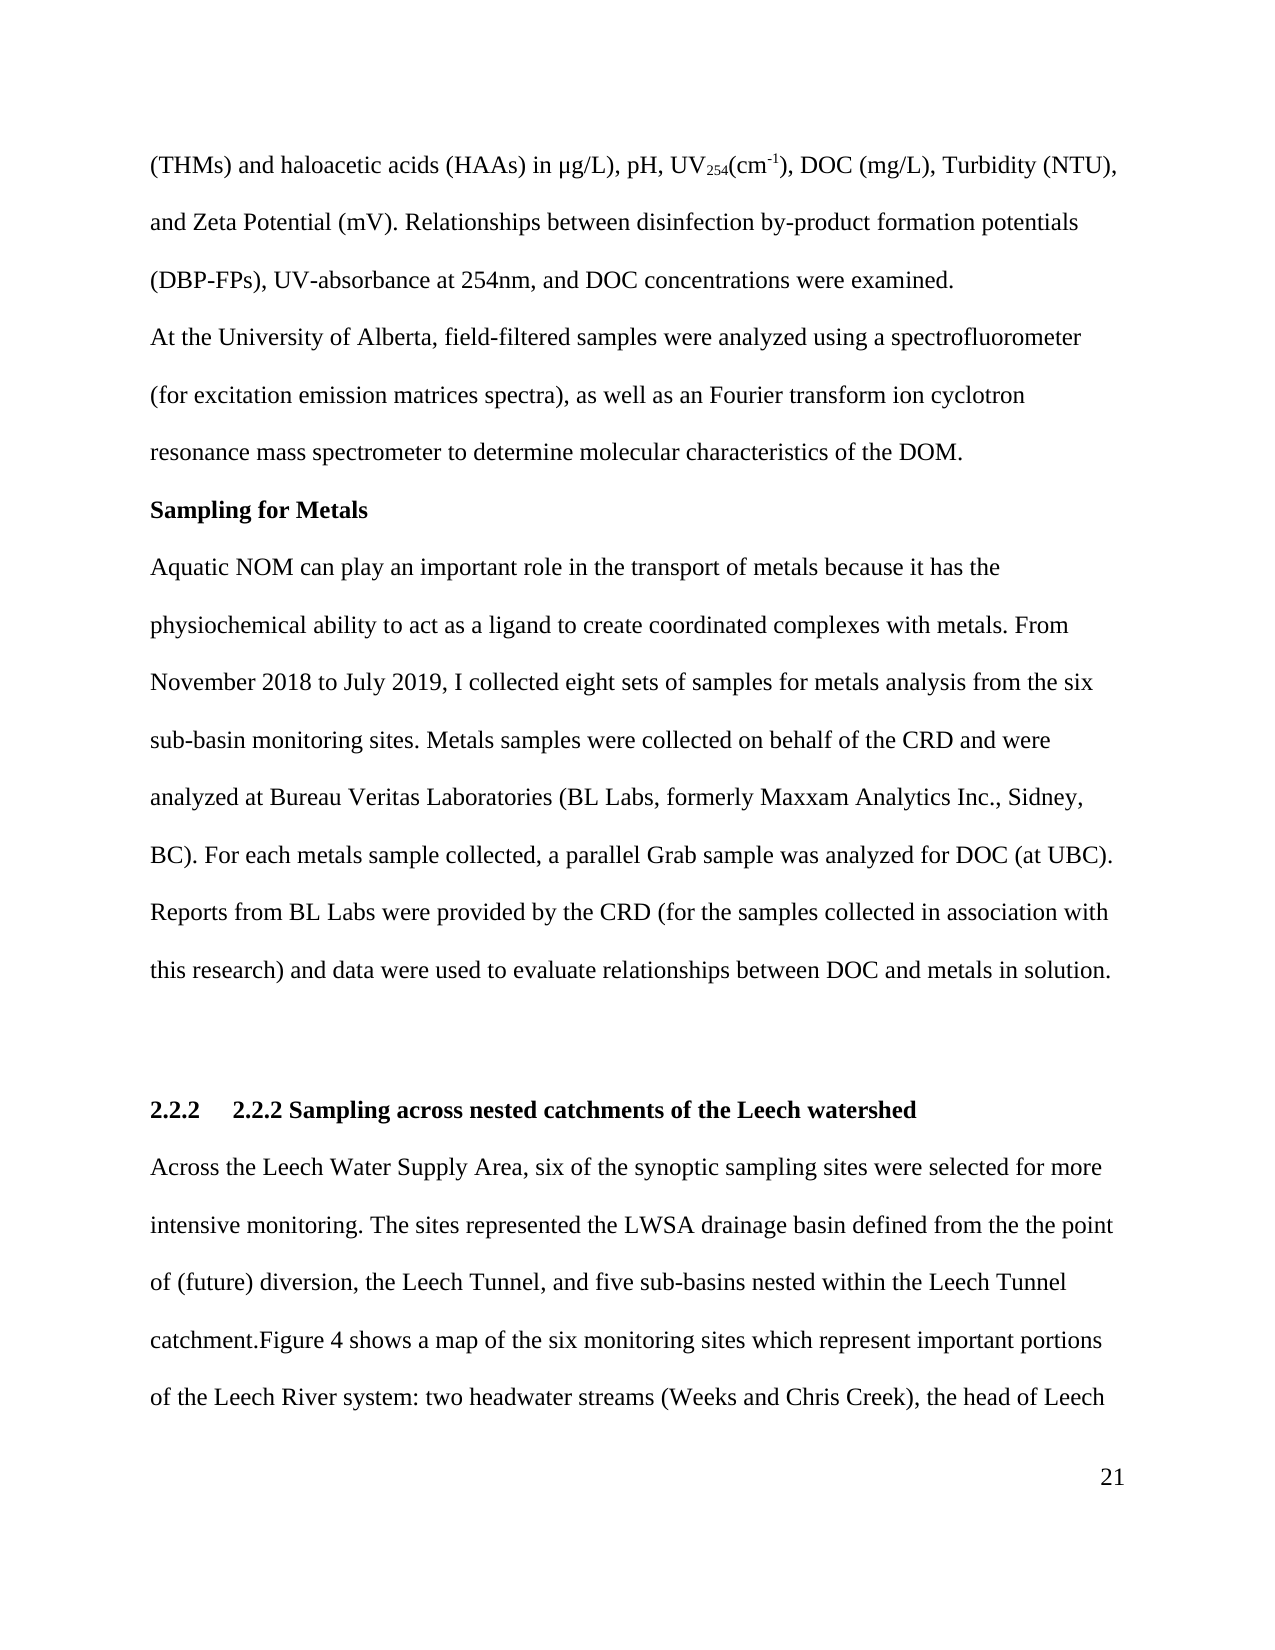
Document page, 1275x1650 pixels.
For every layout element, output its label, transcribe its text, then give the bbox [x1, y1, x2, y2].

text Sampling for Metals [150, 495, 1125, 524]
subtitle 2.2.2 Sampling across nested catchments of the Leech watershed [150, 1095, 1125, 1124]
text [150, 150, 1125, 294]
text Aquatic NOM can play an important role in the transport of metals because it has the physiochemical ability to act as a ligand to create coordinated complexes with metals. From November 2018 to July 2019, I collected eight sets of samples for metals analysis from the six sub-basin monitoring sites. Metals samples were collected on behalf of the CRD and were analyzed at Bureau Veritas Laboratories (BL Labs, formerly Maxxam Analytics Inc., Sidney, BC). For each metals sample collected, a parallel Grab sample was analyzed for DOC (at UBC). Reports from BL Labs were provided by the CRD (for the samples collected in association with this research) and data were used to evaluate relationships between DOC and metals in solution. [150, 552, 1125, 984]
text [150, 1152, 1125, 1411]
text At the University of Alberta, field-filtered samples were analyzed using a spectrofluorometer (for excitation emission matrices spectra), as well as an Fourier transform ion cyclotron resonance mass spectrometer to determine molecular characteristics of the DOM. [150, 322, 1125, 466]
